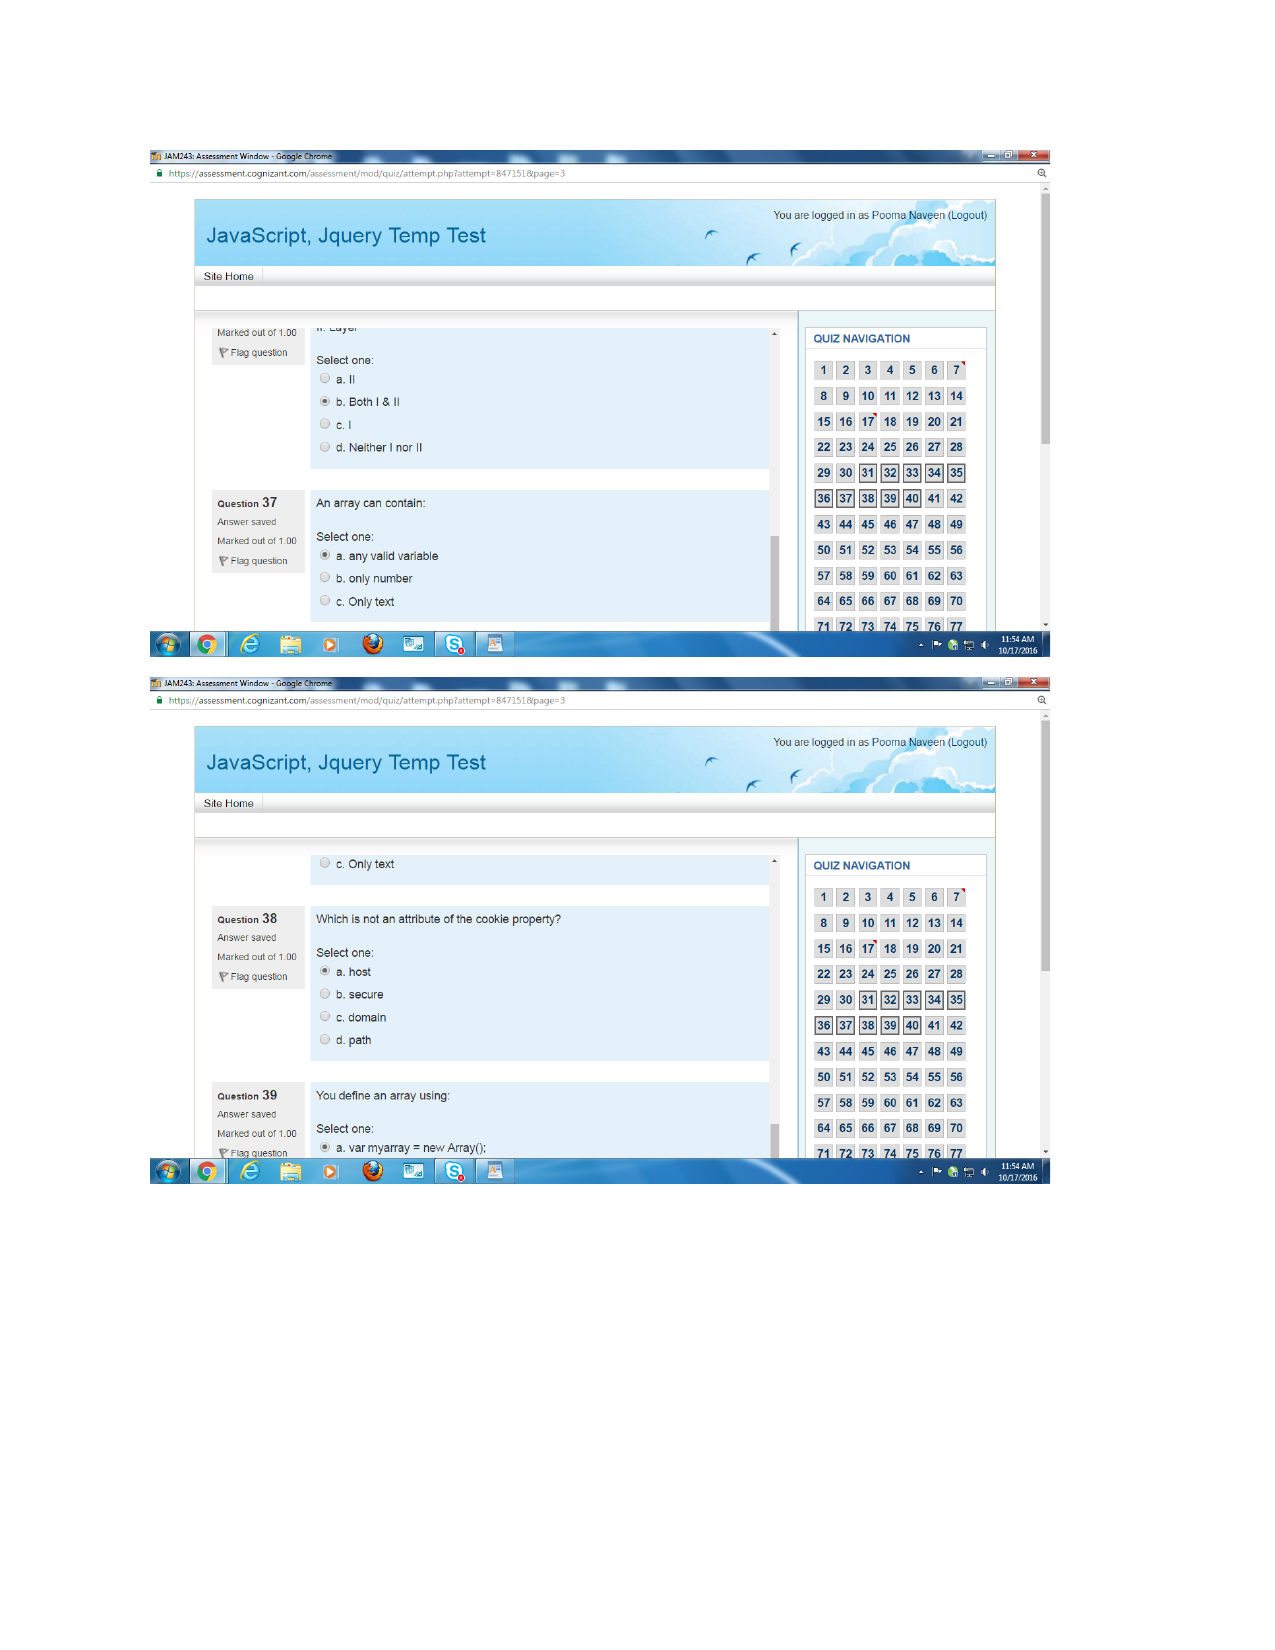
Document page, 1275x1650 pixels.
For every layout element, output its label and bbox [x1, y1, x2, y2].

picture [150, 677, 1050, 1184]
picture [150, 150, 1050, 657]
